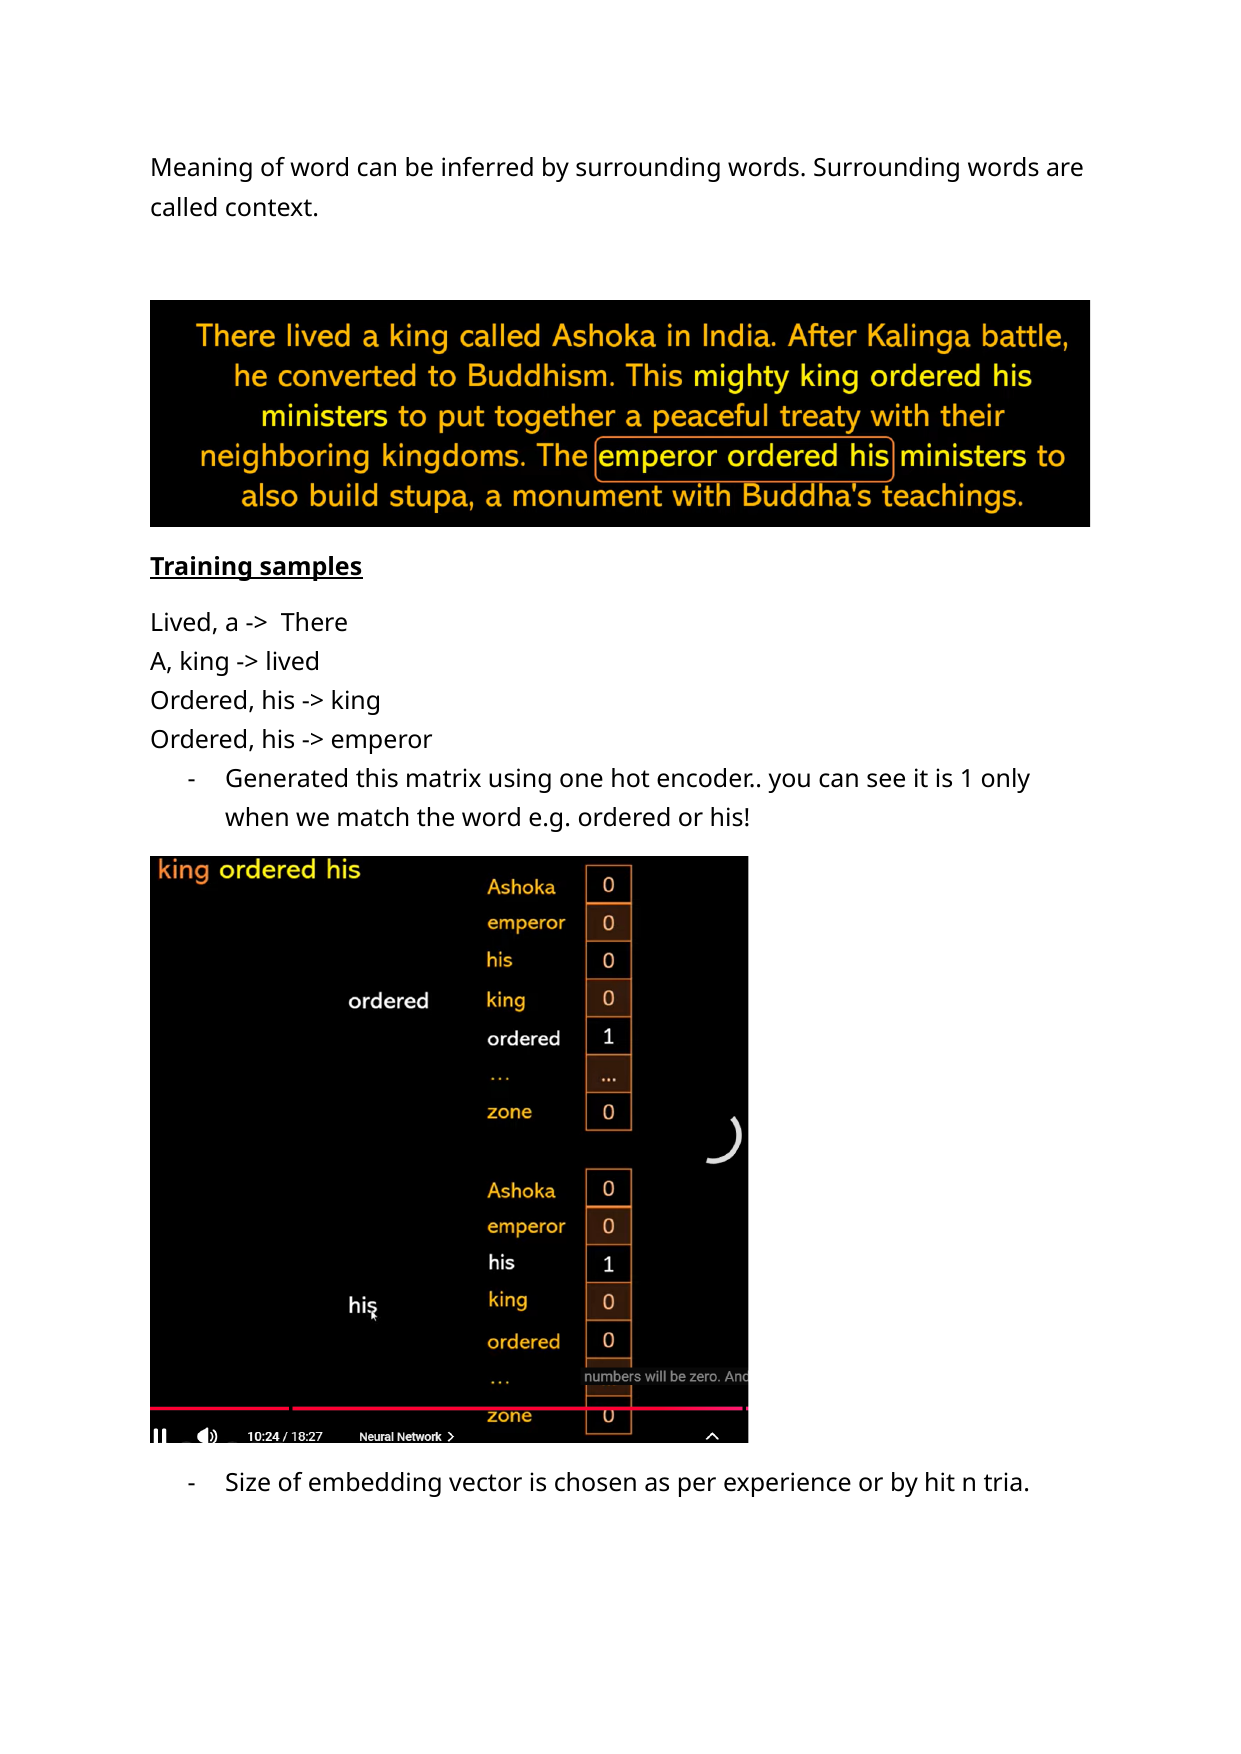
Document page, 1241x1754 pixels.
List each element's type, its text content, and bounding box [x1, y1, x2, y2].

picture [150, 300, 1091, 527]
text Ordered, his -> emperor [150, 722, 1090, 756]
text Ordered, his -> king [150, 683, 1090, 717]
text Meaning of word can be inferred by surrounding words. Surrounding words are called context. [150, 150, 1090, 223]
list Generated this matrix using one hot encoder.. you can see it is 1 only when we match the word e.g. ordered or his! [187, 761, 1090, 834]
text A, king -> lived [150, 643, 1090, 677]
picture [150, 856, 749, 1443]
list Size of embedding vector is chosen as per experience or by hit n tria. [187, 1465, 1090, 1499]
text Training samples [150, 548, 1090, 582]
text Lived, a -> There [150, 604, 1090, 638]
